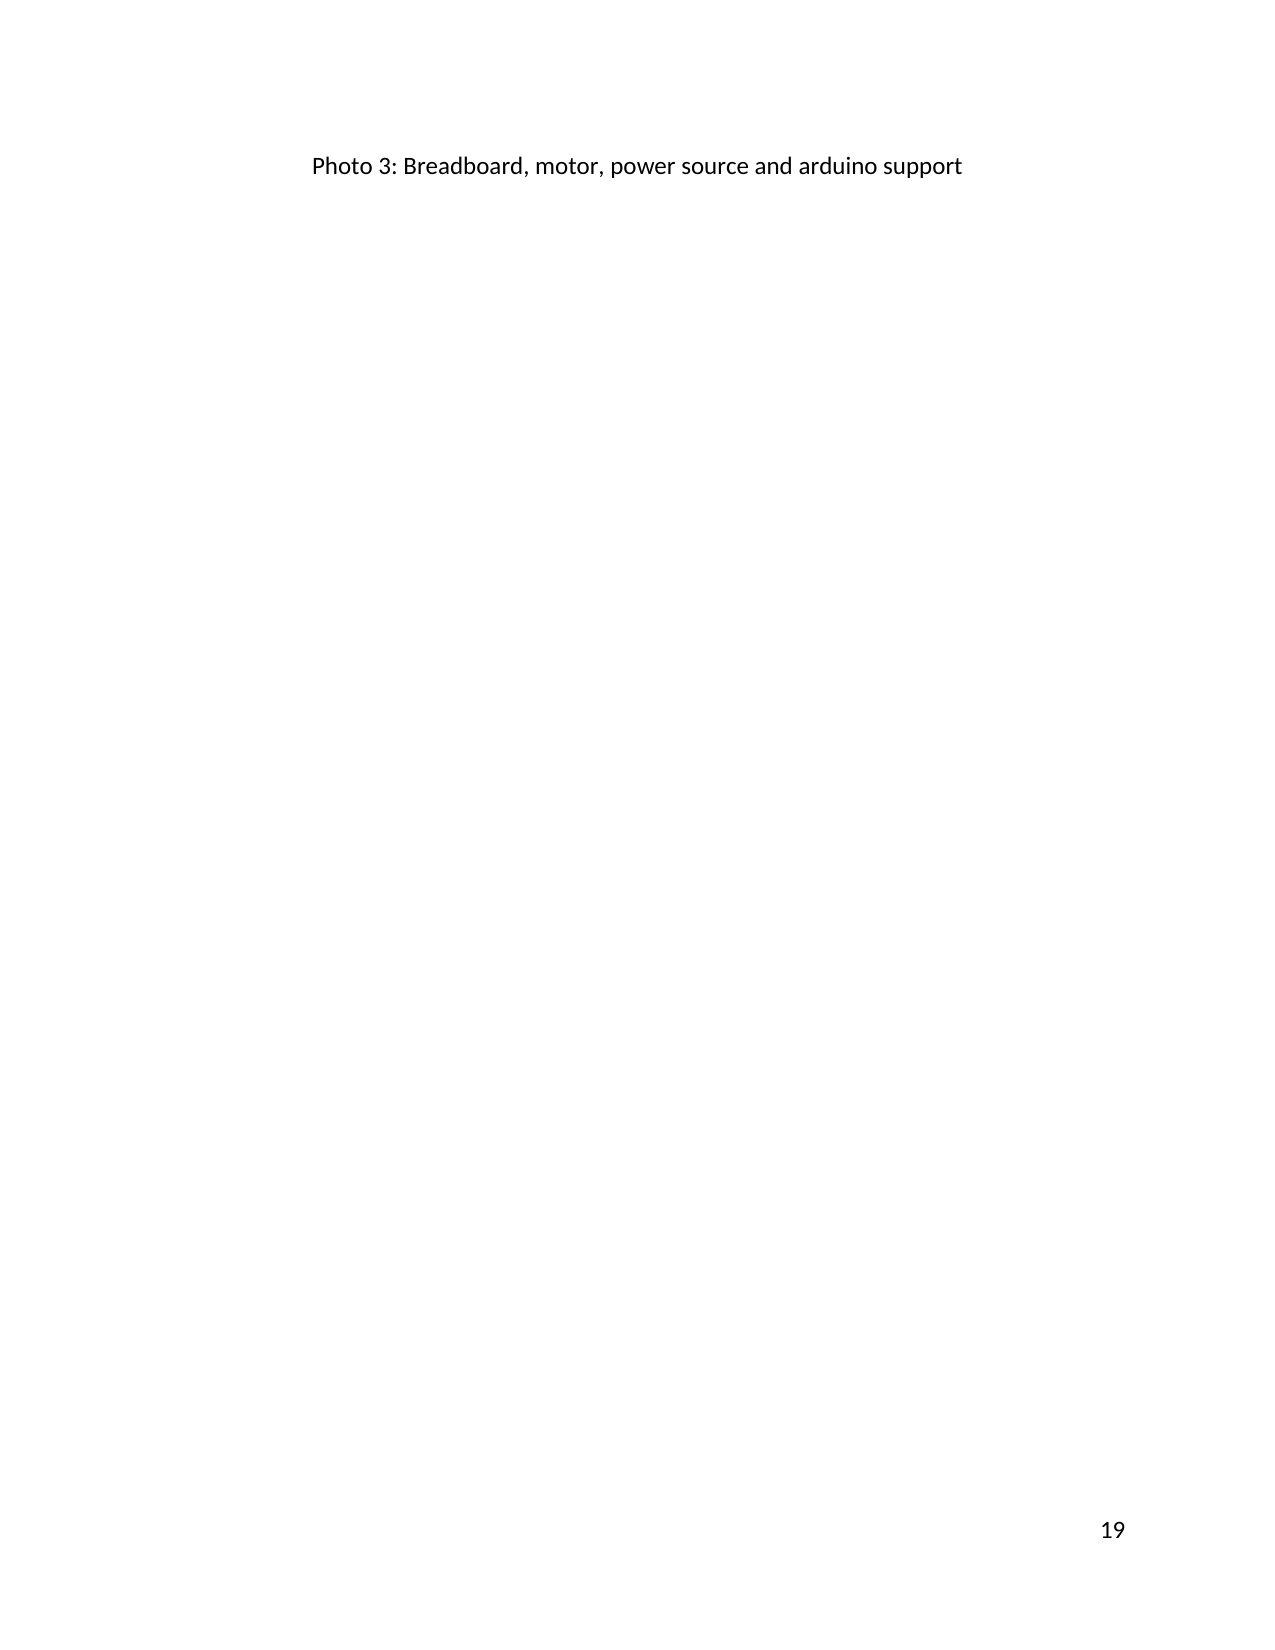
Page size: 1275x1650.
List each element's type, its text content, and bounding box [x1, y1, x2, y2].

text Photo 3: Breadboard, motor, power source and arduino support [150, 150, 1125, 181]
